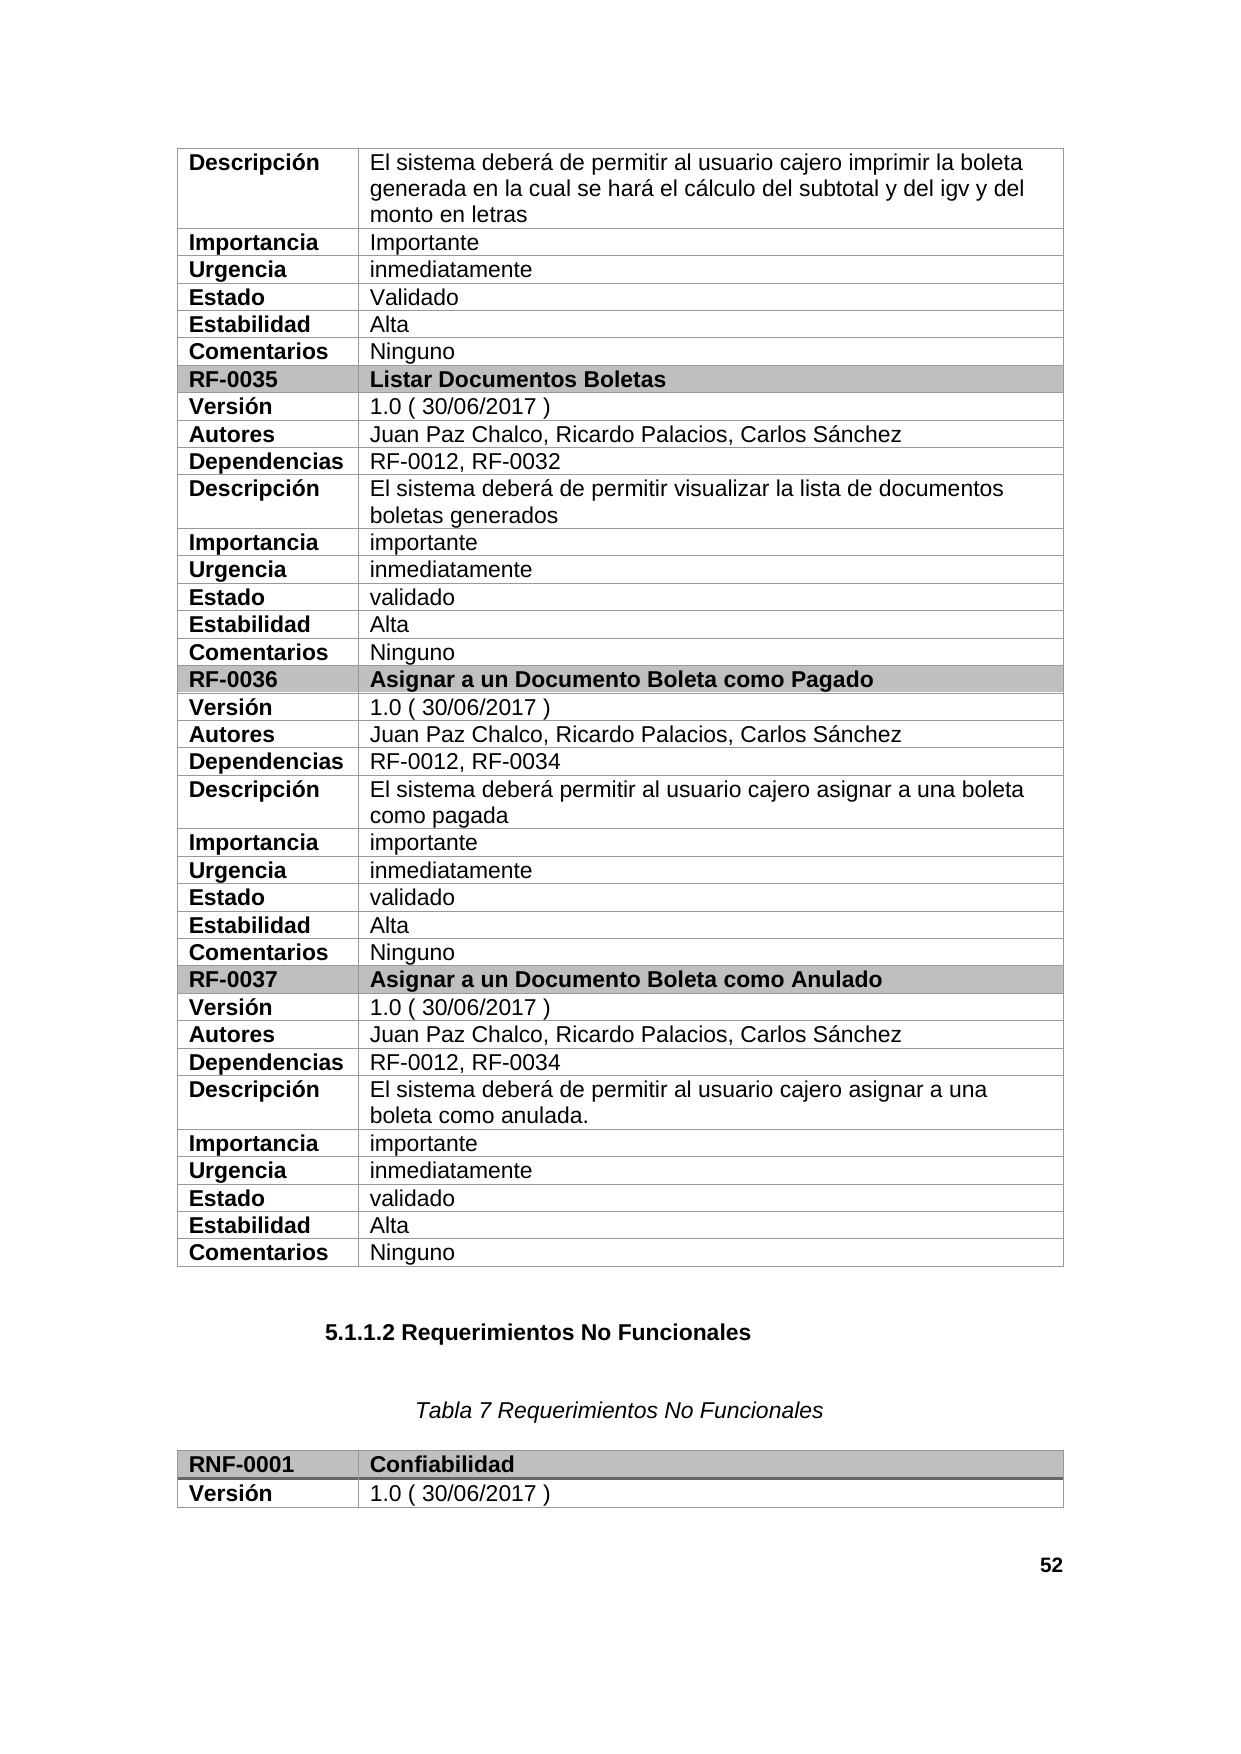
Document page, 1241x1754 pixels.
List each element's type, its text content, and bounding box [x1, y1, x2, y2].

table_cell Ninguno [359, 639, 1063, 665]
table_cell Comentarios [178, 338, 358, 365]
table_cell RF-0036 [178, 666, 358, 692]
table_cell Dependencias [178, 748, 358, 774]
table_cell Importante [359, 229, 1063, 255]
table_cell Estado [178, 584, 358, 610]
table_cell Alta [359, 912, 1063, 938]
table_cell RF-0035 [178, 366, 358, 392]
table_cell Descripción [178, 776, 358, 828]
table_cell 1.0 ( 30/06/2017 ) [359, 694, 1063, 720]
table_cell Ninguno [359, 939, 1063, 965]
table_cell validado [359, 584, 1063, 610]
table_cell Autores [178, 721, 358, 747]
table_cell Alta [359, 611, 1063, 638]
table_cell El sistema deberá de permitir visualizar la lista de documentos boletas generados [359, 475, 1063, 528]
table_cell Descripción [178, 1076, 358, 1129]
table_cell El sistema deberá de permitir al usuario cajero imprimir la boleta generada en la cual se hará el cálculo del subtotal y del igv y del monto en letras [359, 149, 1063, 228]
table_cell RF-0012, RF-0032 [359, 448, 1063, 474]
table_cell Estabilidad [178, 912, 358, 938]
table_cell RF-0012, RF-0034 [359, 748, 1063, 774]
table_cell 1.0 ( 30/06/2017 ) [359, 393, 1063, 419]
table_cell validado [359, 1185, 1063, 1211]
table_cell importante [359, 529, 1063, 555]
table_cell inmediatamente [359, 1157, 1063, 1183]
table_cell Asignar a un Documento Boleta como Pagado [359, 666, 1063, 692]
table_cell Descripción [178, 475, 358, 528]
table_cell importante [359, 1130, 1063, 1156]
table_cell Juan Paz Chalco, Ricardo Palacios, Carlos Sánchez [359, 721, 1063, 747]
table_cell Alta [359, 311, 1063, 337]
table_cell El sistema deberá permitir al usuario cajero asignar a una boleta como pagada [359, 776, 1063, 828]
table_cell inmediatamente [359, 556, 1063, 583]
table_cell Estabilidad [178, 1212, 358, 1238]
table_cell Validado [359, 284, 1063, 310]
text Tabla 7 Requerimientos No Funcionales [177, 1397, 1063, 1423]
table_cell El sistema deberá de permitir al usuario cajero asignar a una boleta como anulada. [359, 1076, 1063, 1129]
table_cell Estabilidad [178, 611, 358, 638]
table_cell RF-0012, RF-0034 [359, 1049, 1063, 1075]
table_cell Urgencia [178, 556, 358, 583]
table_cell Ninguno [359, 1239, 1063, 1266]
table_cell Estabilidad [178, 311, 358, 337]
table_cell Autores [178, 1021, 358, 1047]
table_cell Juan Paz Chalco, Ricardo Palacios, Carlos Sánchez [359, 421, 1063, 447]
table_cell Dependencias [178, 448, 358, 474]
table_cell Ninguno [359, 338, 1063, 365]
table_cell Importancia [178, 1130, 358, 1156]
table_cell inmediatamente [359, 857, 1063, 883]
table_header RNF-0001 [178, 1451, 358, 1477]
table_cell Alta [359, 1212, 1063, 1238]
table_cell Importancia [178, 229, 358, 255]
table_cell validado [359, 884, 1063, 911]
table_cell inmediatamente [359, 256, 1063, 282]
table_cell Versión [178, 393, 358, 419]
table_cell Versión [178, 1480, 358, 1507]
table_cell Estado [178, 284, 358, 310]
table_cell Versión [178, 994, 358, 1020]
table_cell Juan Paz Chalco, Ricardo Palacios, Carlos Sánchez [359, 1021, 1063, 1047]
table_cell importante [359, 829, 1063, 856]
table_cell Estado [178, 1185, 358, 1211]
table_cell Comentarios [178, 939, 358, 965]
table_cell Descripción [178, 149, 358, 228]
table_cell Urgencia [178, 256, 358, 282]
table_cell RF-0037 [178, 966, 358, 993]
table_header Confiabilidad [359, 1451, 1063, 1477]
table_cell 1.0 ( 30/06/2017 ) [359, 1480, 1063, 1507]
table_cell Estado [178, 884, 358, 911]
table_cell 1.0 ( 30/06/2017 ) [359, 994, 1063, 1020]
table_cell Importancia [178, 529, 358, 555]
text 5.1.1.2 Requerimientos No Funcionales [251, 1319, 1063, 1346]
table_cell Autores [178, 421, 358, 447]
table_cell Urgencia [178, 1157, 358, 1183]
table_cell Dependencias [178, 1049, 358, 1075]
table_cell Urgencia [178, 857, 358, 883]
table_cell Comentarios [178, 639, 358, 665]
table_cell Listar Documentos Boletas [359, 366, 1063, 392]
table_cell Importancia [178, 829, 358, 856]
table_cell Versión [178, 694, 358, 720]
table_cell Comentarios [178, 1239, 358, 1266]
table_cell Asignar a un Documento Boleta como Anulado [359, 966, 1063, 993]
